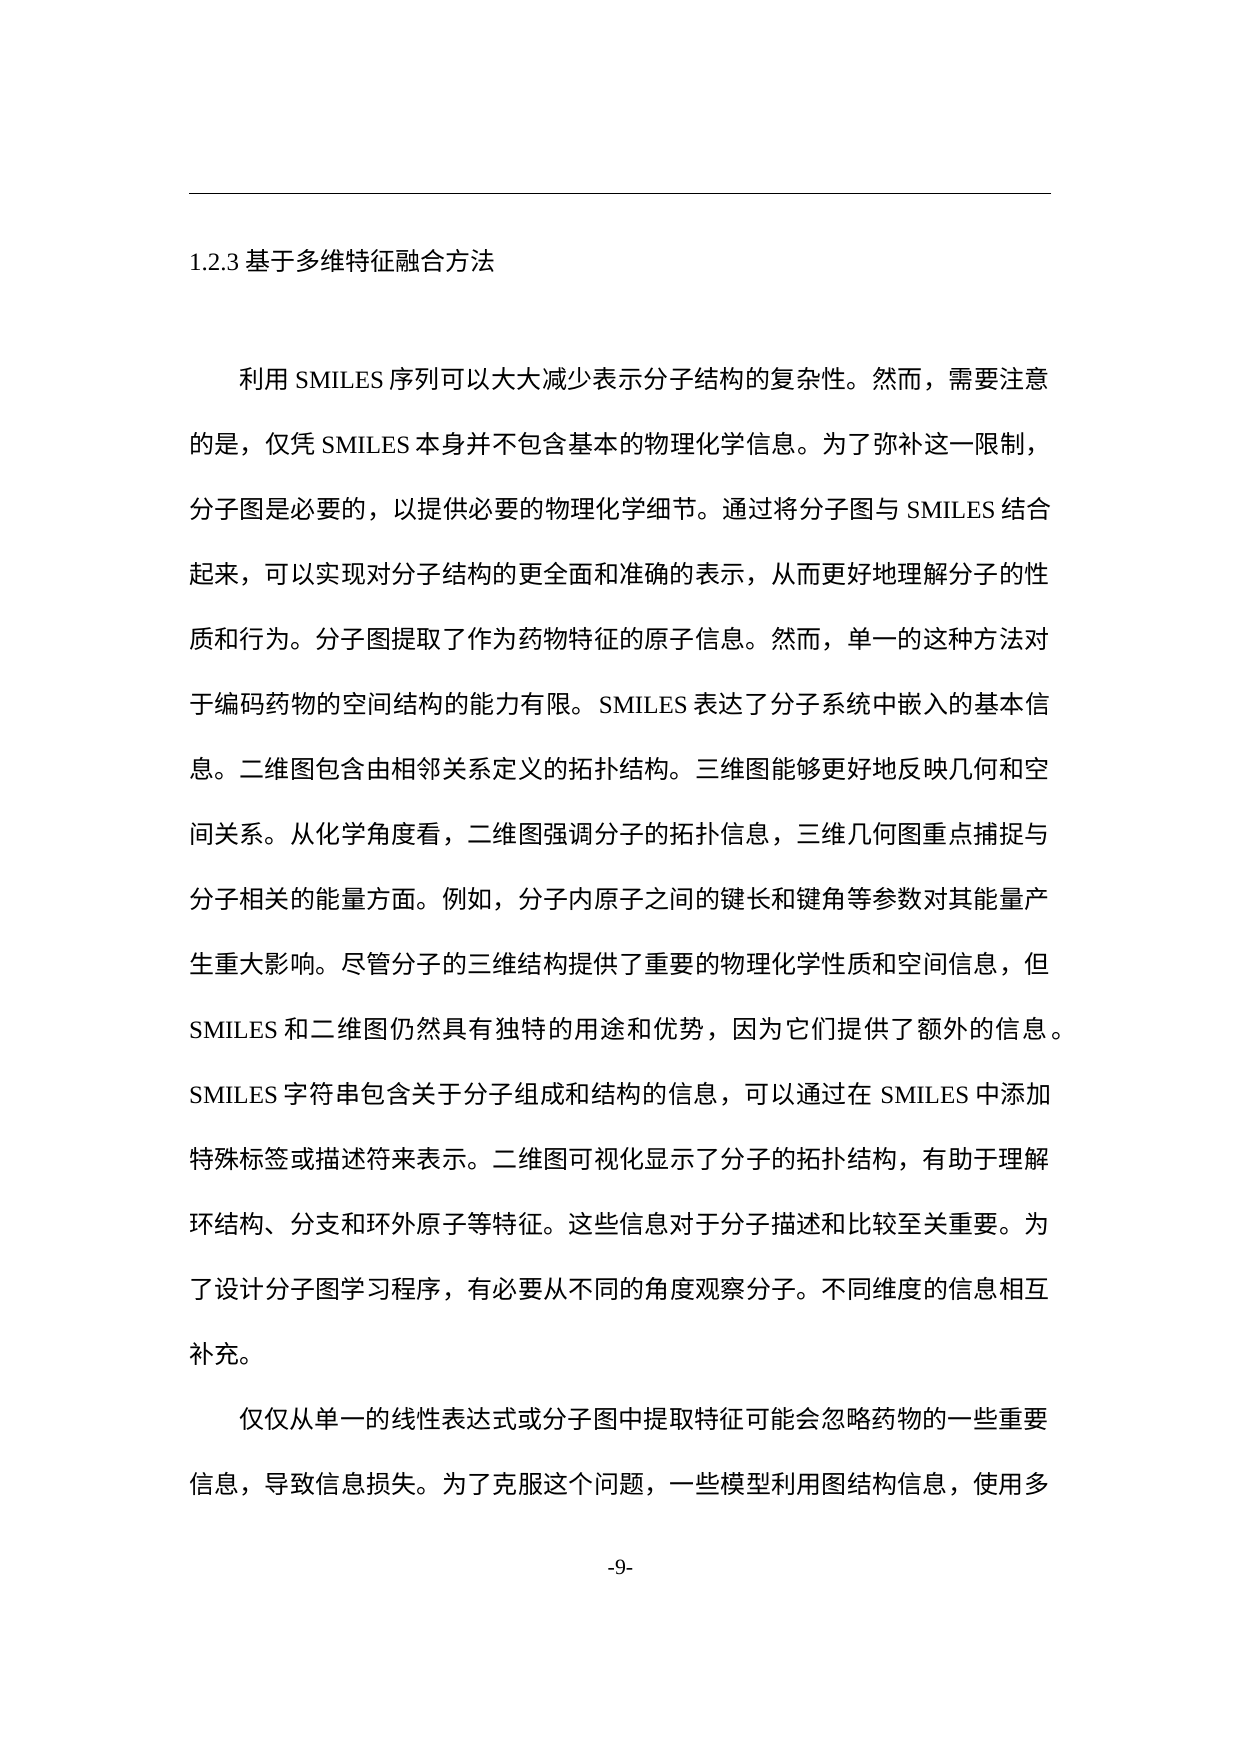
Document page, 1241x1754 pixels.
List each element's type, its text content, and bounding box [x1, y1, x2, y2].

text 1.2.3 基于多维特征融合方法 [189, 227, 1051, 292]
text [189, 1386, 1051, 1516]
text 利用SMILES序列可以大大减少表示分子结构的复杂性。然而，需要注意的是，仅凭SMILES本身并不包含基本的物理化学信息。为了弥补这一限制，分子图是必要的，以提供必要的物理化学细节。通过将分子图与SMILES结合起来，可以实现对分子结构的更全面和准确的表示，从而更好地理解分子的性质和行为。分子图提取了作为药物特征的原子信息。然而，单一的这种方法对于编码药物的空间结构的能力有限。SMILES表达了分子系统中嵌入的基本信息。二维图包含由相邻关系定义的拓扑结构。三维图能够更好地反映几何和空间关系。从化学角度看，二维图强调分子的拓扑信息，三维几何图重点捕捉与分子相关的能量方面。例如，分子内原子之间的键长和键角等参数对其能量产生重大影响。尽管分子的三维结构提供了重要的物理化学性质和空间信息，但SMILES和二维图仍然具有独特的用途和优势，因为它们提供了额外的信息。SMILES字符串包含关于分子组成和结构的信息，可以通过在SMILES中添加特殊标签或描述符来表示。二维图可视化显示了分子的拓扑结构，有助于理解环结构、分支和环外原子等特征。这些信息对于分子描述和比较至关重要。为了设计分子图学习程序，有必要从不同的角度观察分子。不同维度的信息相互补充。 [189, 346, 1051, 1386]
